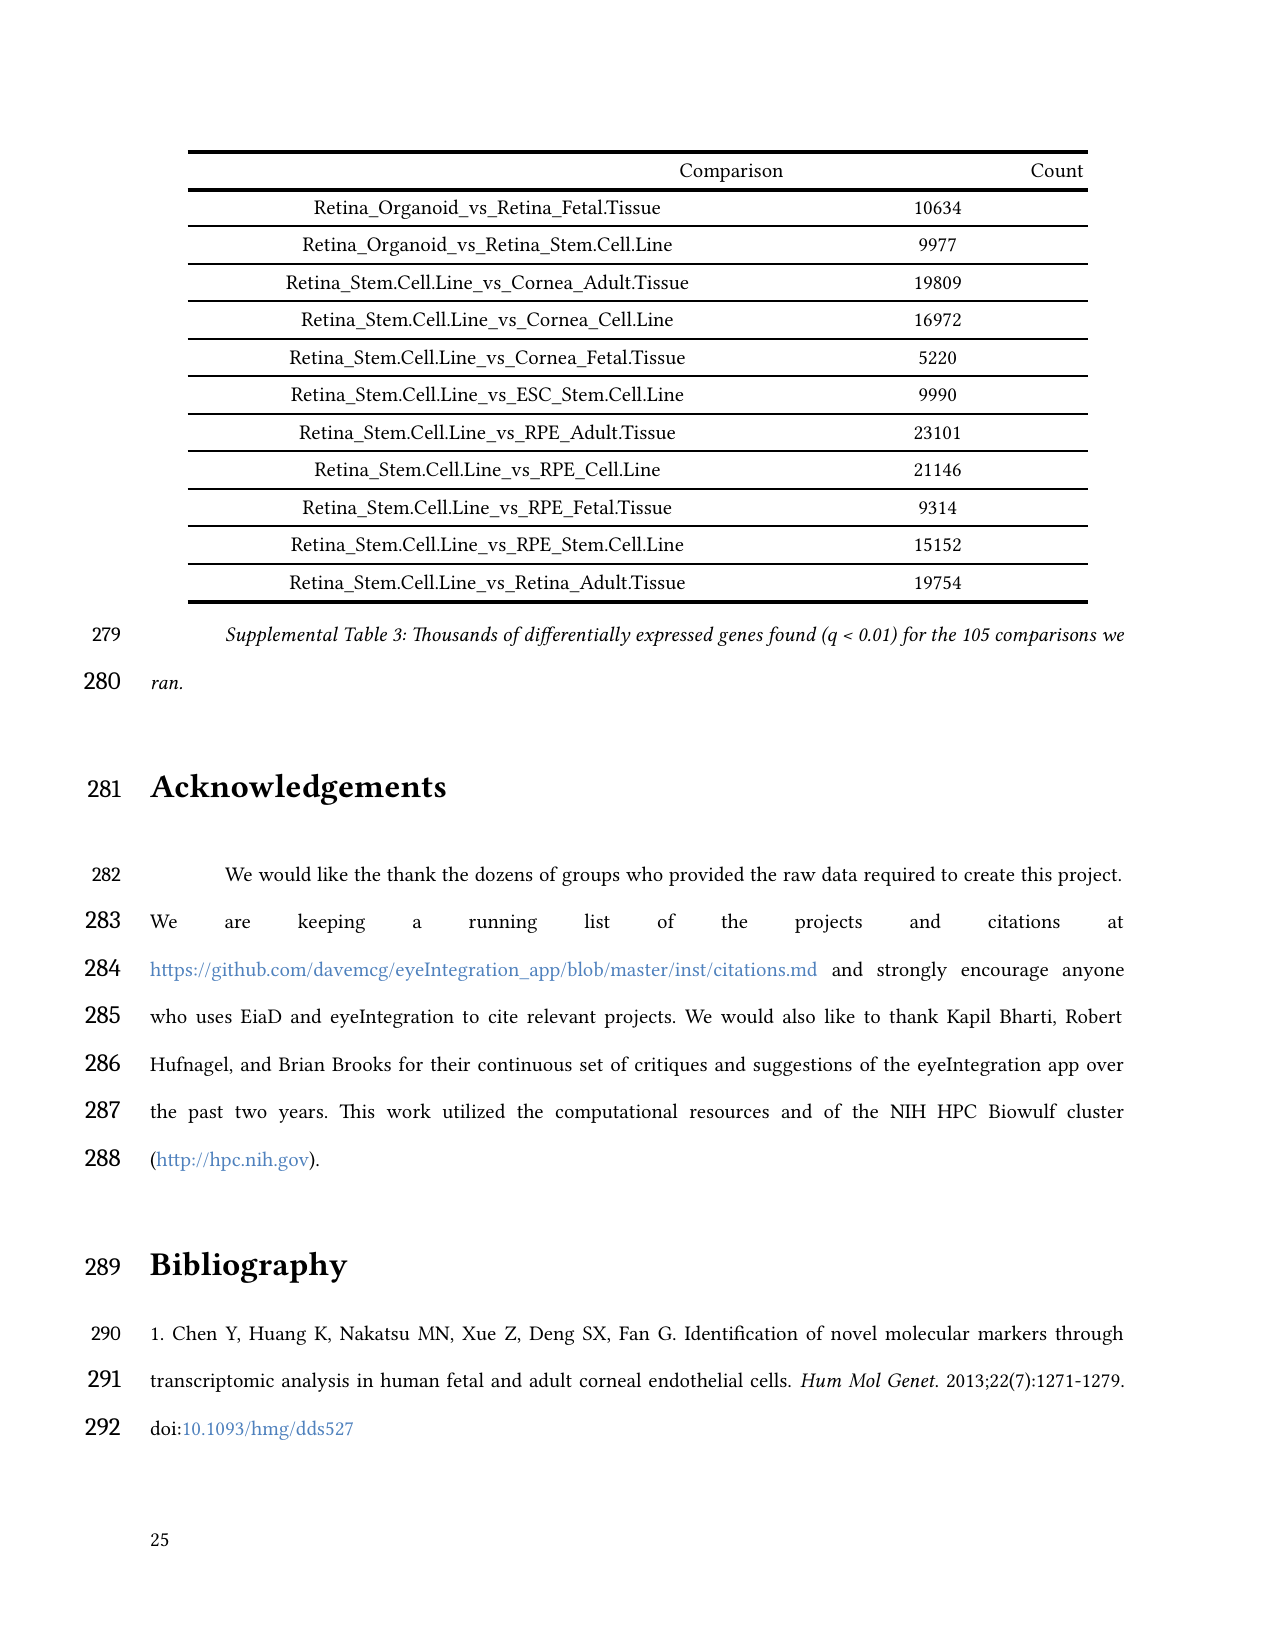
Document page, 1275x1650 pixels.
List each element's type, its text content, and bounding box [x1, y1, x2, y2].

table_cell Retina_Stem.Cell.Line_vs_Retina_Adult.Tissue [188, 565, 787, 600]
subtitle Bibliography [150, 1245, 1125, 1283]
table_cell 15152 [788, 527, 1087, 562]
table_cell 10634 [788, 192, 1087, 225]
table_cell 16972 [788, 302, 1087, 337]
table_cell Retina_Stem.Cell.Line_vs_RPE_Cell.Line [188, 452, 787, 487]
table_cell Retina_Stem.Cell.Line_vs_Cornea_Cell.Line [188, 302, 787, 337]
table_cell Retina_Stem.Cell.Line_vs_RPE_Fetal.Tissue [188, 490, 787, 525]
table_header Count [788, 154, 1087, 187]
table_cell 5220 [788, 340, 1087, 375]
table_cell 19754 [788, 565, 1087, 600]
table_cell Retina_Organoid_vs_Retina_Fetal.Tissue [188, 192, 787, 225]
table_cell 9314 [788, 490, 1087, 525]
table_cell Retina_Stem.Cell.Line_vs_ESC_Stem.Cell.Line [188, 377, 787, 412]
table_cell Retina_Organoid_vs_Retina_Stem.Cell.Line [188, 227, 787, 262]
table_cell Retina_Stem.Cell.Line_vs_RPE_Adult.Tissue [188, 415, 787, 450]
text 1. Chen Y, Huang K, Nakatsu MN, Xue Z, Deng SX, Fan G. Identification of novel molecular markers through transcriptomic analysis in human fetal and adult corneal endothelial cells. Hum Mol Genet. 2013;22(7):1271-1279. doi:10.1093/hmg/dds527 [150, 1321, 1125, 1440]
table_cell 23101 [788, 415, 1087, 450]
subtitle Acknowledgements [150, 768, 1125, 806]
text We would like the thank the dozens of groups who provided the raw data required to create this project. We are keeping a running list of the projects and citations at https://github.com/davemcg/eyeIntegration_app/blob/master/inst/citations.md and strongly encourage anyone who uses EiaD and eyeIntegration to cite relevant projects. We would also like to thank Kapil Bharti, Robert Hufnagel, and Brian Brooks for their continuous set of critiques and suggestions of the eyeIntegration app over the past two years. This work utilized the computational resources and of the NIH HPC Biowulf cluster (http://hpc.nih.gov). [150, 863, 1125, 1171]
table_cell 9977 [788, 227, 1087, 262]
table_cell Retina_Stem.Cell.Line_vs_RPE_Stem.Cell.Line [188, 527, 787, 562]
table_cell Retina_Stem.Cell.Line_vs_Cornea_Adult.Tissue [188, 265, 787, 300]
table_cell 21146 [788, 452, 1087, 487]
table_cell Retina_Stem.Cell.Line_vs_Cornea_Fetal.Tissue [188, 340, 787, 375]
table_header Comparison [188, 154, 787, 187]
table_cell 9990 [788, 377, 1087, 412]
text Supplemental Table 3: Thousands of differentially expressed genes found (q < 0.01) for the 105 comparisons we ran. [150, 623, 1125, 694]
table_cell 19809 [788, 265, 1087, 300]
